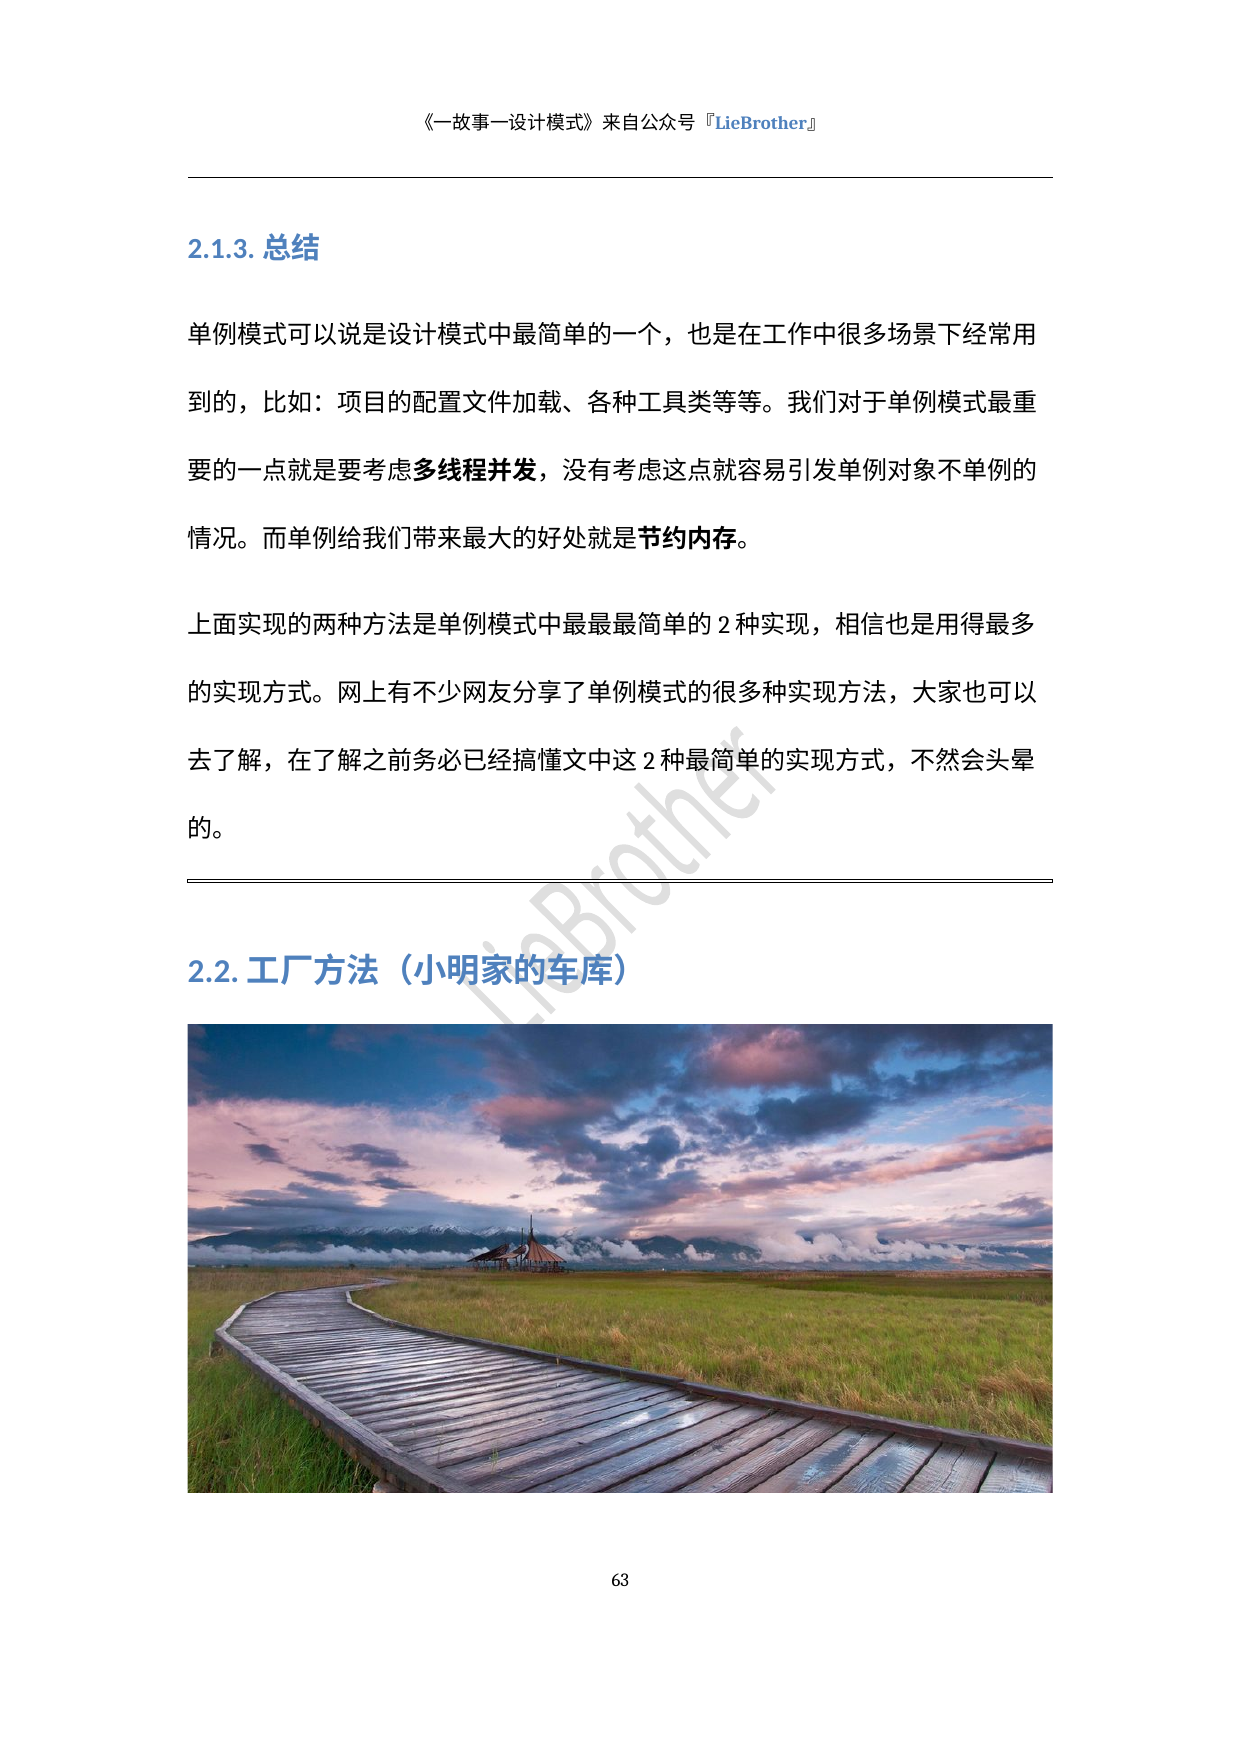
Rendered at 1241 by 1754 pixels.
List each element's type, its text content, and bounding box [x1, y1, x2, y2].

text 上面实现的两种方法是单例模式中最最最简单的 2 种实现，相信也是用得最多的实现方式。网上有不少网友分享了单例模式的很多种实现方法，大家也可以去了解，在了解之前务必已经搞懂文中这 2 种最简单的实现方式，不然会头晕的。 [187, 589, 1053, 861]
subtitle 2.1.3. 总结 [187, 212, 1053, 280]
text 单例模式可以说是设计模式中最简单的一个，也是在工作中很多场景下经常用到的，比如：项目的配置文件加载、各种工具类等等。我们对于单例模式最重要的一点就是要考虑多线程并发，没有考虑这点就容易引发单例对象不单例的情况。而单例给我们带来最大的好处就是节约内存。 [187, 299, 1053, 570]
subtitle 2.2. 工厂方法（小明家的车库） [187, 934, 1053, 1002]
picture [187, 1024, 1053, 1493]
